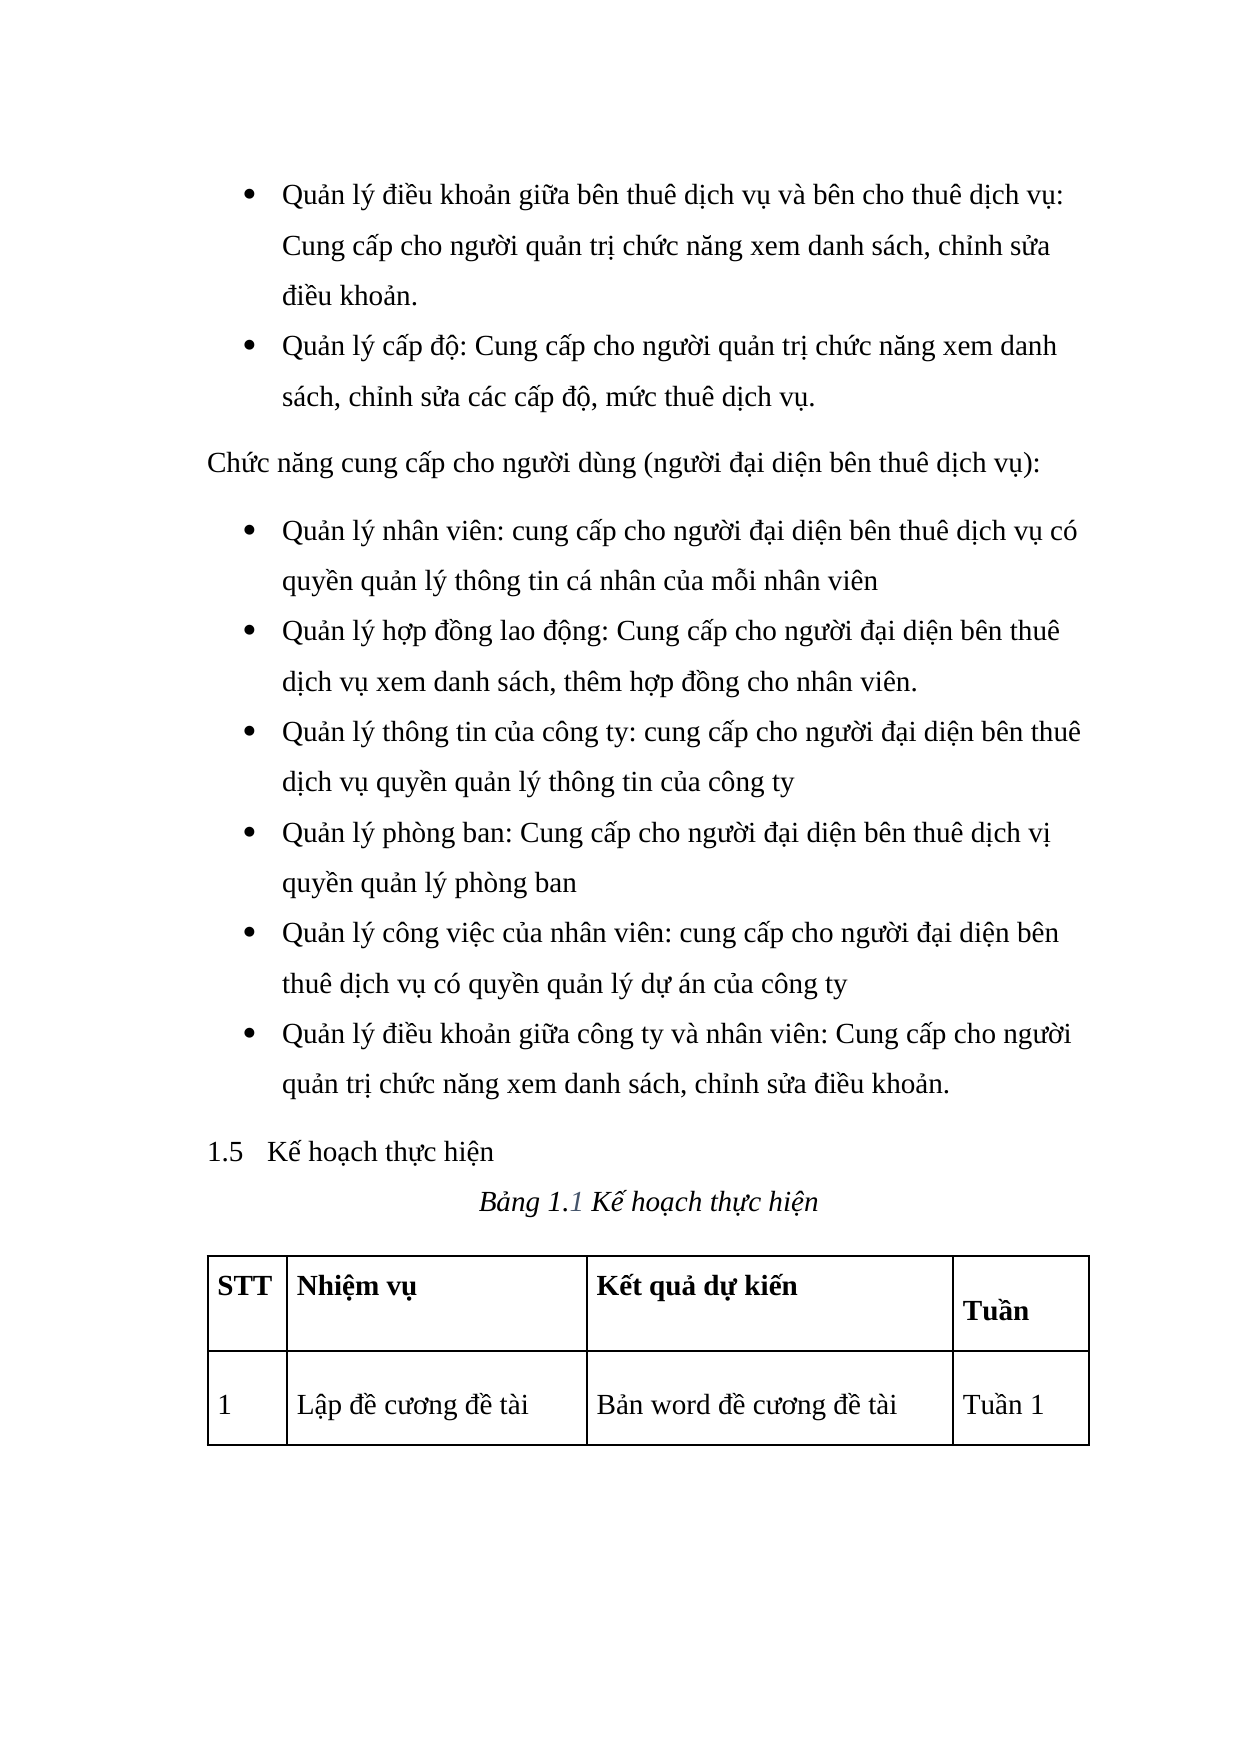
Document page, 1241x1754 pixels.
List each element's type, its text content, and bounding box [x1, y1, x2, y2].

text Chức năng cung cấp cho người dùng (người đại diện bên thuê dịch vụ): [207, 446, 1090, 479]
table_cell Tuần 1 [954, 1352, 1088, 1444]
list Quản lý nhân viên: cung cấp cho người đại diện bên thuê dịch vụ có quyền quản lý thông tin cá nhân của mỗi nhân viên [244, 513, 1090, 597]
table_header Kết quả dự kiến [588, 1257, 952, 1350]
table_cell Lập đề cương đề tài [288, 1352, 586, 1444]
list Quản lý cấp độ: Cung cấp cho người quản trị chức năng xem danh sách, chỉnh sửa các cấp độ, mức thuê dịch vụ. [244, 328, 1090, 412]
list Quản lý thông tin của công ty: cung cấp cho người đại diện bên thuê dịch vụ quyền quản lý thông tin của công ty [244, 714, 1090, 798]
table_cell 1 [209, 1352, 286, 1444]
list Quản lý hợp đồng lao động: Cung cấp cho người đại diện bên thuê dịch vụ xem danh sách, thêm hợp đồng cho nhân viên. [244, 613, 1090, 697]
list Quản lý điều khoản giữa công ty và nhân viên: Cung cấp cho người quản trị chức năng xem danh sách, chỉnh sửa điều khoản. [244, 1016, 1090, 1100]
table_header Tuần [954, 1257, 1088, 1350]
subtitle Kế hoạch thực hiện [207, 1134, 1090, 1167]
text Bảng 1.1 Kế hoạch thực hiện [207, 1184, 1090, 1217]
list Quản lý phòng ban: Cung cấp cho người đại diện bên thuê dịch vị quyền quản lý phòng ban [244, 815, 1090, 899]
table_cell Bản word đề cương đề tài [588, 1352, 952, 1444]
table_header Nhiệm vụ [288, 1257, 586, 1350]
table_header STT [209, 1257, 286, 1350]
list Quản lý công việc của nhân viên: cung cấp cho người đại diện bên thuê dịch vụ có quyền quản lý dự án của công ty [244, 916, 1090, 999]
list Quản lý điều khoản giữa bên thuê dịch vụ và bên cho thuê dịch vụ: Cung cấp cho người quản trị chức năng xem danh sách, chỉnh sửa điều khoản. [244, 177, 1090, 311]
